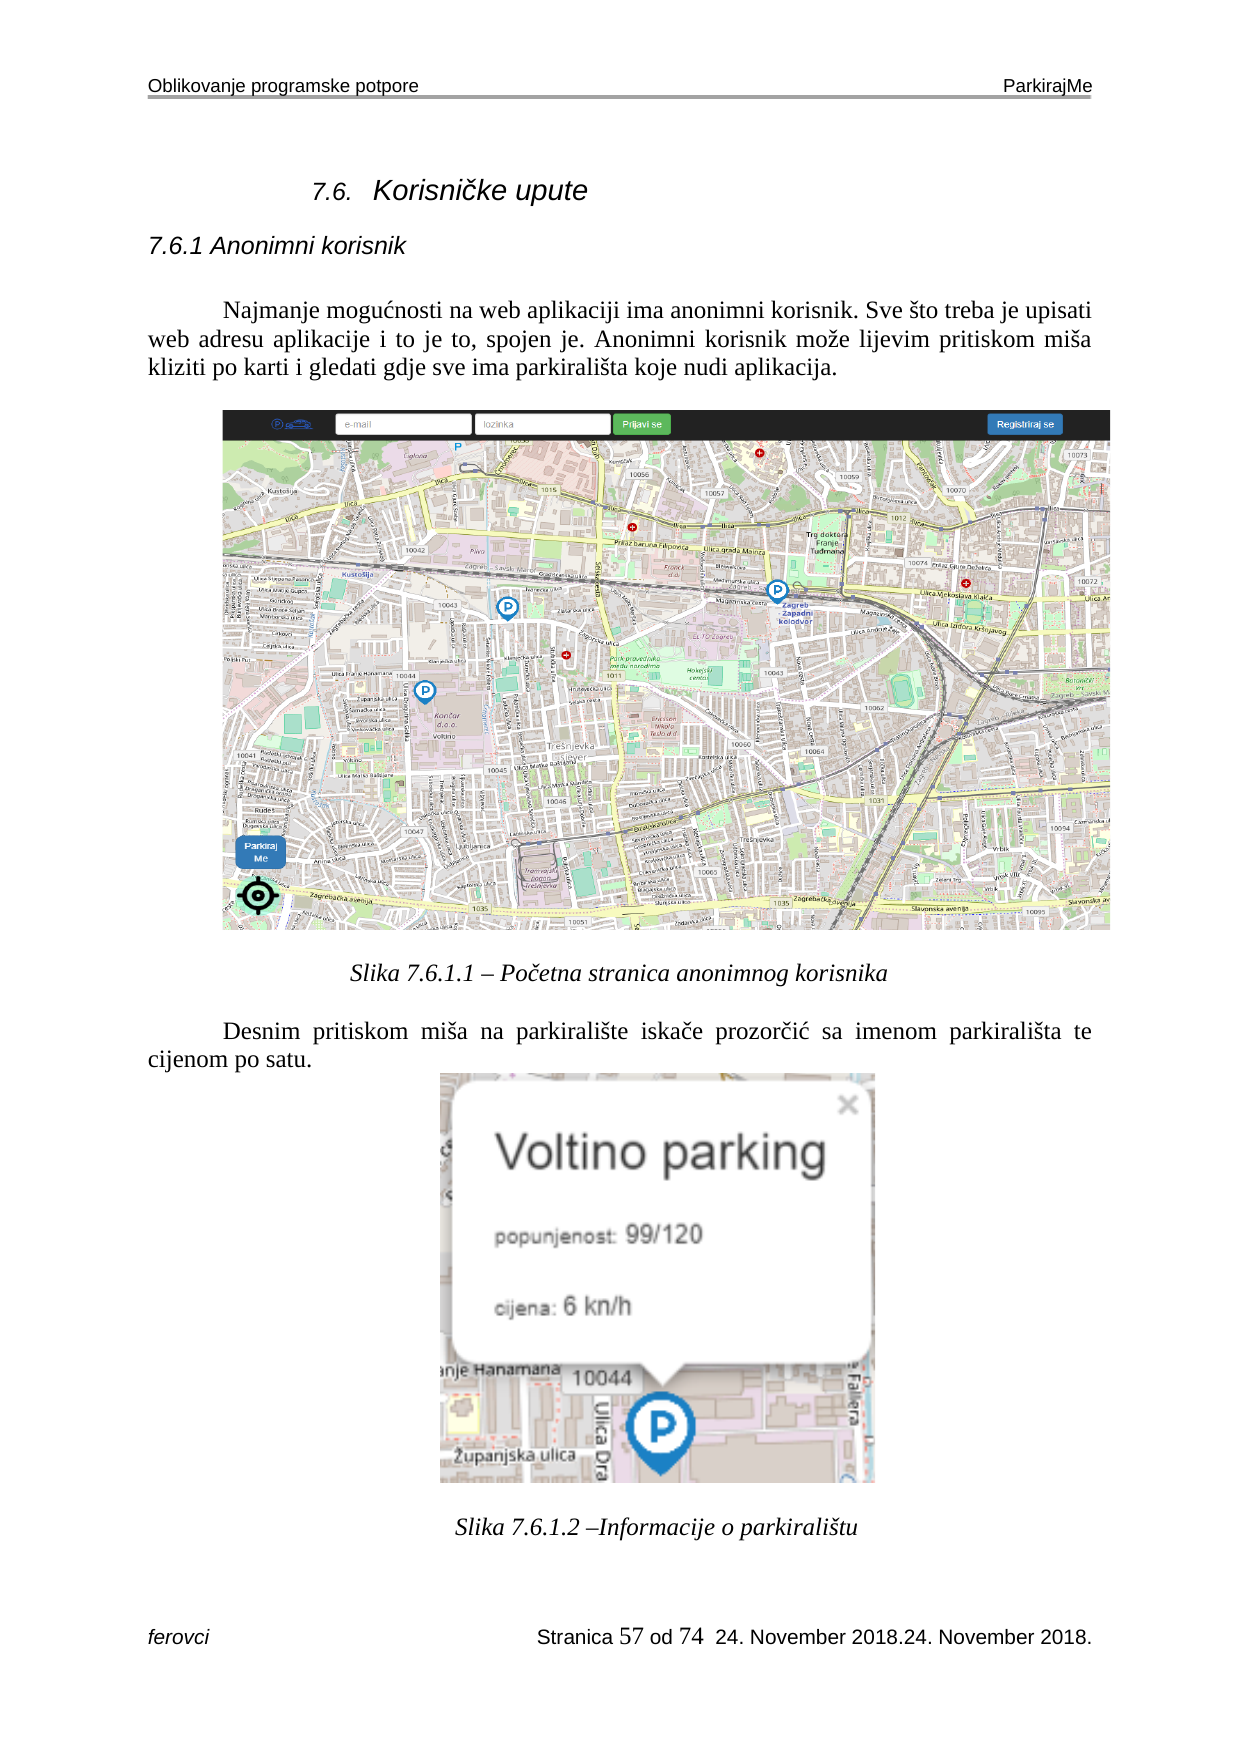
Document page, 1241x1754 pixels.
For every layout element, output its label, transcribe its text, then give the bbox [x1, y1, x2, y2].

subtitle 7.6.1 Anonimni korisnik [148, 231, 1093, 260]
picture [440, 1073, 876, 1483]
subtitle Korisničke upute [252, 173, 1093, 206]
picture [222, 410, 1110, 930]
text Desnim pritiskom miša na parkiralište iskače prozorčić sa imenom parkirališta te cijenom po satu. [148, 1016, 1093, 1073]
picture [147, 95, 1092, 99]
text Najmanje mogućnosti na web aplikaciji ima anonimni korisnik. Sve što treba je upisati web adresu aplikacije i to je to, spojen je. Anonimni korisnik može lijevim pritiskom miša kliziti po karti i gledati gdje sve ima parkirališta koje nudi aplikacija. [148, 295, 1093, 381]
text Slika 7.6.1.2 –Informacije o parkiralištu [148, 1512, 1093, 1541]
text Slika 7.6.1.1 – Početna stranica anonimnog korisnika [148, 958, 1093, 987]
